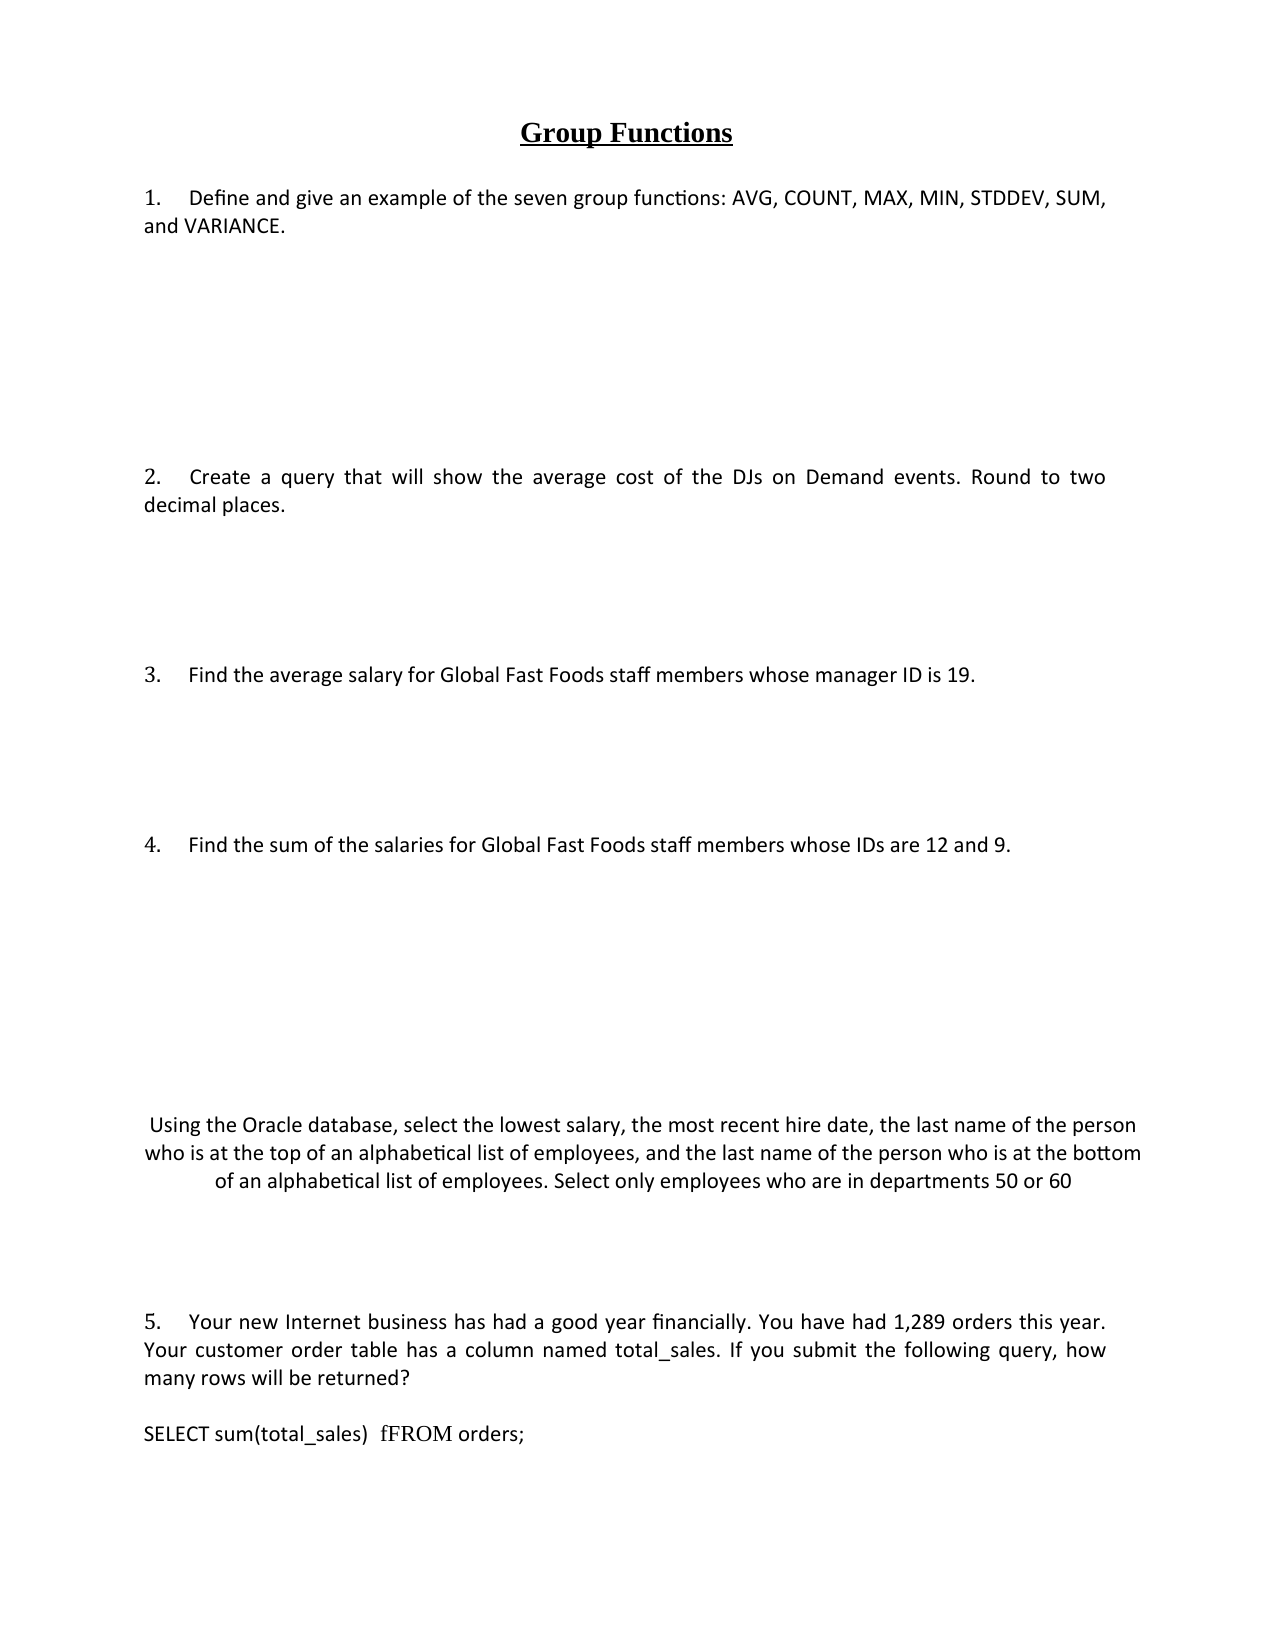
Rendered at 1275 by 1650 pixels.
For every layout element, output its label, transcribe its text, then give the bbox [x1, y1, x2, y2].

list Define and give an example of the seven group functions: AVG, COUNT, MAX, MIN, STDDEV, SUM, and VARIANCE. [143, 183, 1108, 239]
text Using the Oracle database, select the lowest salary, the most recent hire date, the last name of the person who is at the top of an alphabetical list of employees, and the last name of the person who is at the bottom of an alphabetical list of employees. Select only employees who are in departments 50 or 60 [143, 1110, 1144, 1194]
list Find the sum of the salaries for Global Fast Foods staff members whose IDs are 12 and 9. [143, 830, 1144, 858]
list Your new Internet business has had a good year financially. You have had 1,289 orders this year. Your customer order table has a column named total_sales. If you submit the following query, how many rows will be returned? [143, 1307, 1108, 1391]
subtitle Group Functions [143, 115, 1109, 149]
list Find the average salary for Global Fast Foods staff members whose manager ID is 19. [143, 660, 1144, 688]
list Create a query that will show the average cost of the DJs on Demand events. Round to two decimal places. [143, 462, 1108, 518]
text SELECT sum(total_sales) fFROM orders; [143, 1419, 1144, 1447]
